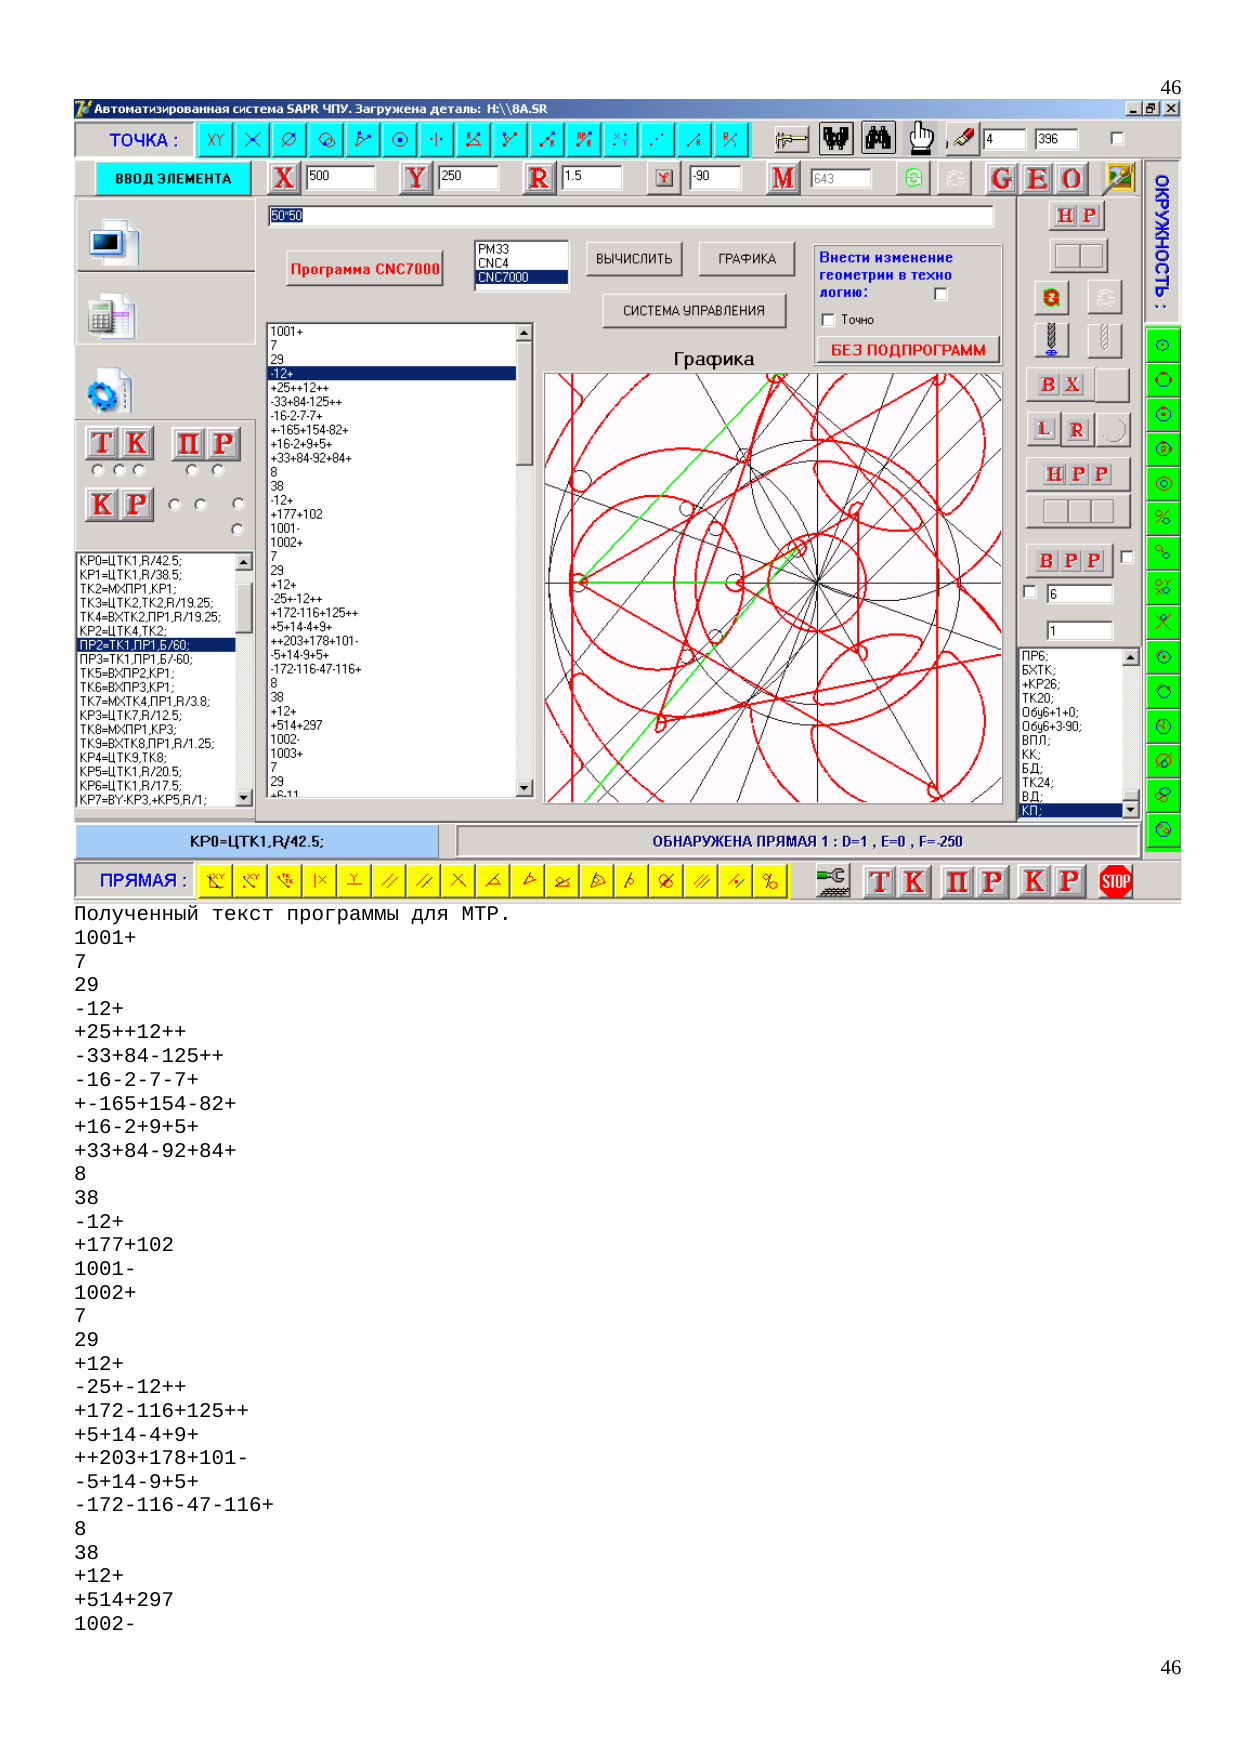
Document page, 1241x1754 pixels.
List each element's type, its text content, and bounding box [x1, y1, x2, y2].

text +16-2+9+5+ [74, 1116, 1181, 1140]
picture [73, 99, 1182, 904]
text 38 [74, 1542, 1181, 1565]
text 8 [74, 1163, 1181, 1187]
text 29 [74, 974, 1181, 998]
text -33+84-125++ [74, 1045, 1181, 1069]
text +177+102 [74, 1234, 1181, 1258]
text +514+297 [74, 1589, 1181, 1613]
text -12+ [74, 998, 1181, 1022]
text 1002- [74, 1613, 1181, 1636]
text +25++12++ [74, 1022, 1181, 1045]
text -172-116-47-116+ [74, 1494, 1181, 1518]
text +12+ [74, 1353, 1181, 1376]
text -5+14-9+5+ [74, 1471, 1181, 1494]
text ++203+178+101- [74, 1447, 1181, 1471]
text 29 [74, 1329, 1181, 1353]
text 1002+ [74, 1282, 1181, 1305]
text +33+84-92+84+ [74, 1140, 1181, 1163]
text +-165+154-82+ [74, 1092, 1181, 1116]
text 1001- [74, 1258, 1181, 1282]
text -12+ [74, 1211, 1181, 1234]
text 8 [74, 1518, 1181, 1542]
text 38 [74, 1187, 1181, 1211]
text 7 [74, 1305, 1181, 1329]
text 7 [74, 951, 1181, 974]
text +5+14-4+9+ [74, 1423, 1181, 1447]
text -16-2-7-7+ [74, 1069, 1181, 1092]
text -25+-12++ [74, 1376, 1181, 1400]
text 1001+ [74, 927, 1181, 951]
text +172-116+125++ [74, 1400, 1181, 1423]
text Полученный текст программы для МТР. [74, 904, 1181, 927]
text +12+ [74, 1565, 1181, 1589]
